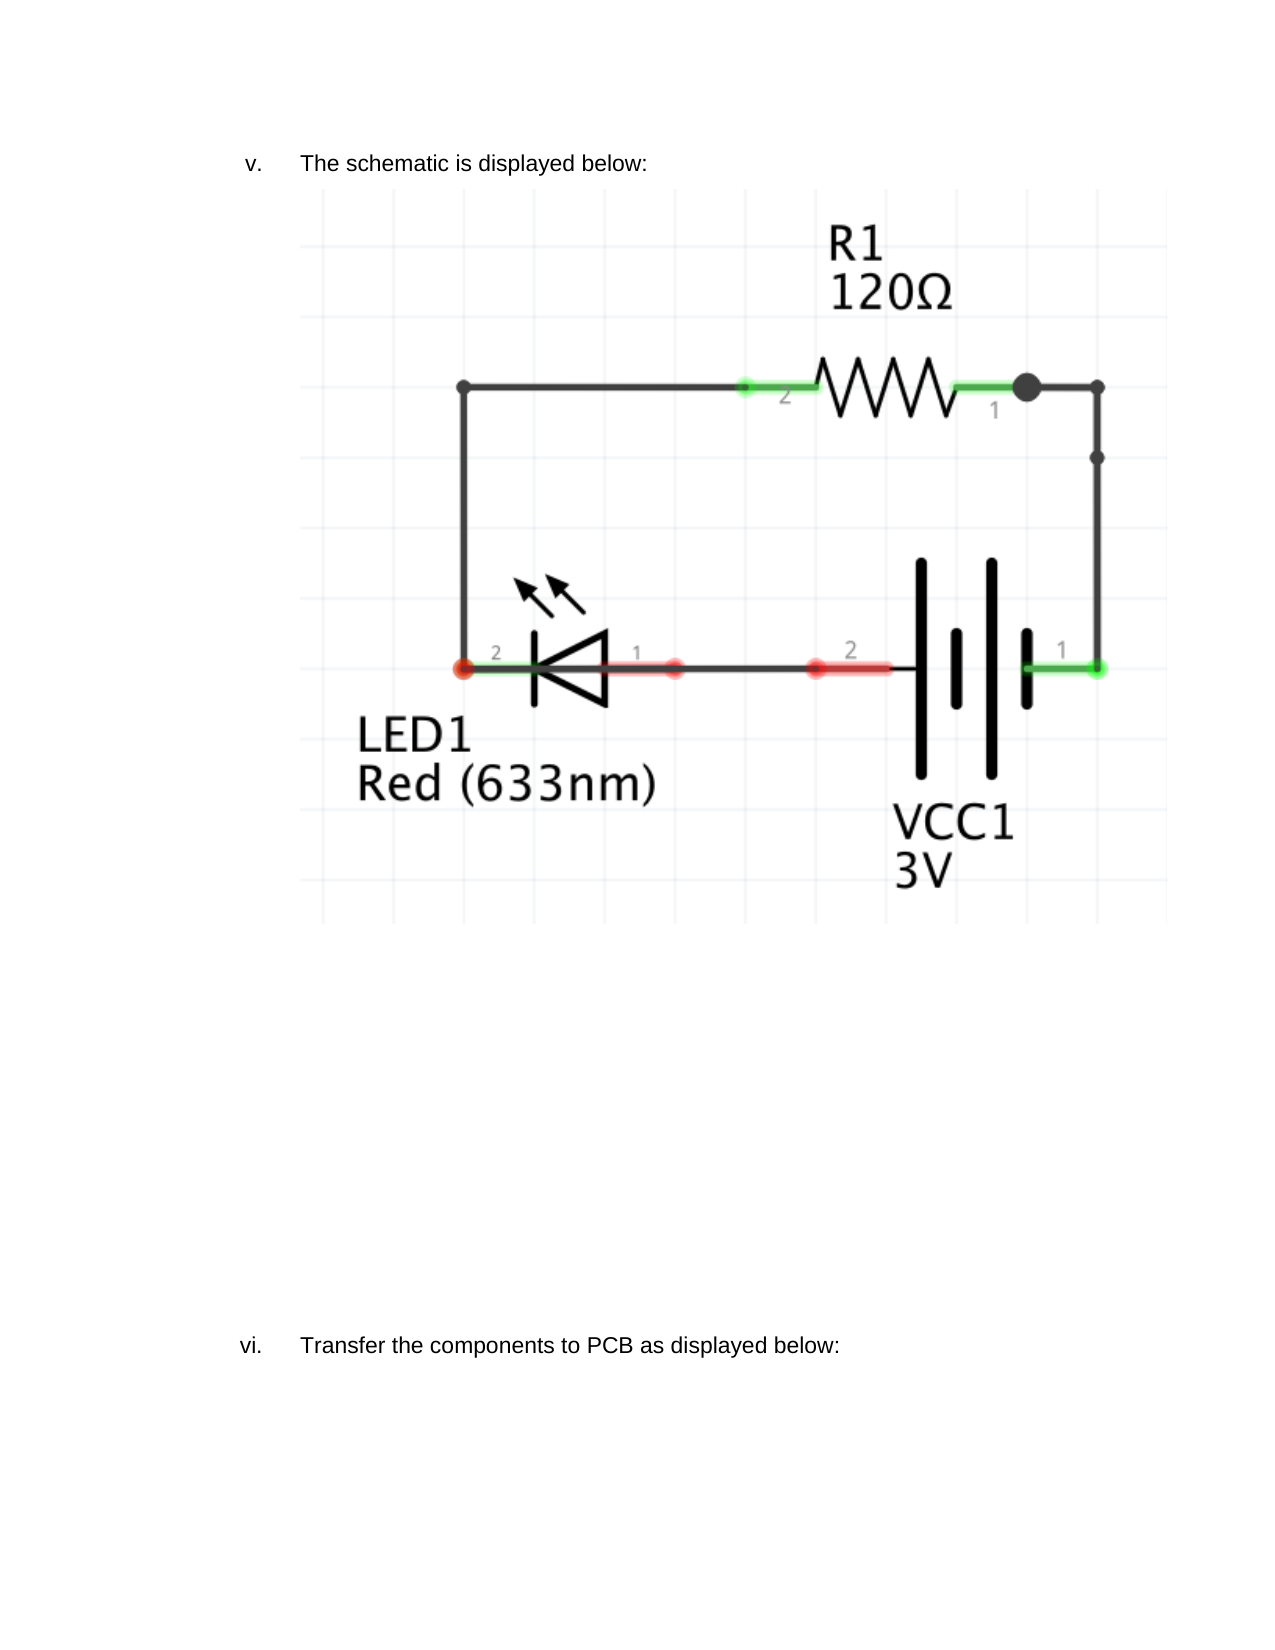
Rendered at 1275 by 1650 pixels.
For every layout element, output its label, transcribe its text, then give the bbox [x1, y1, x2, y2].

picture [300, 189, 1168, 924]
list Transfer the components to PCB as displayed below: [262, 1332, 1125, 1358]
